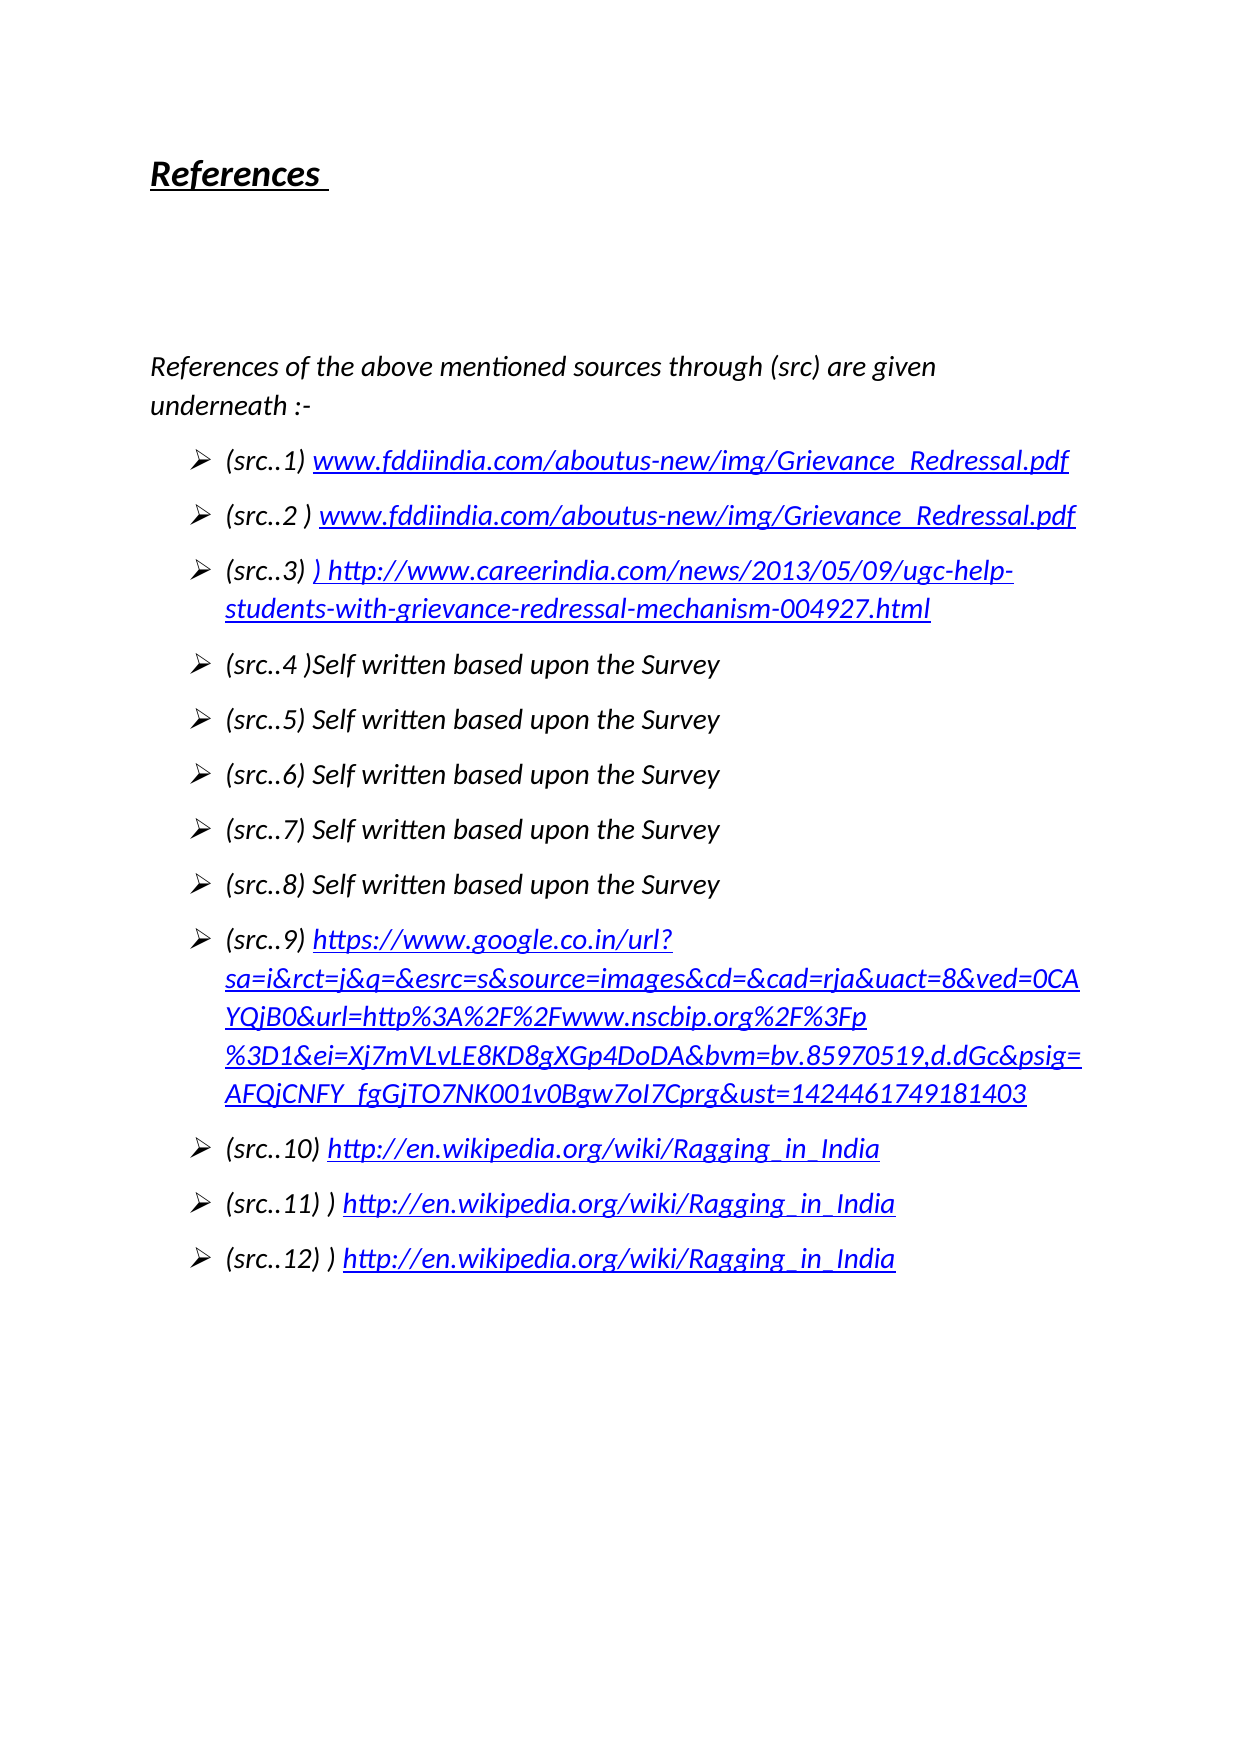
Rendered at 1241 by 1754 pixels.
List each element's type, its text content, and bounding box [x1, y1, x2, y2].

text References of the above mentioned sources through (src) are given underneath :- [150, 348, 1090, 422]
list (src..12) ) http://en.wikipedia.org/wiki/Ragging_in_India [187, 1240, 1090, 1276]
list (src..8) Self written based upon the Survey [187, 866, 1090, 902]
list (src..10) http://en.wikipedia.org/wiki/Ragging_in_India [187, 1130, 1090, 1166]
list (src..9) https://www.google.co.in/url?sa=i&rct=j&q=&esrc=s&source=images&cd=&cad=rja&uact=8&ved=0CAYQjB0&url=http%3A%2F%2Fwww.nscbip.org%2F%3Fp%3D1&ei=Xj7mVLvLE8KD8gXGp4DoDA&bvm=bv.85970519,d.dGc&psig=AFQjCNFY_fgGjTO7NK001v0Bgw7oI7Cprg&ust=1424461749181403 [187, 921, 1090, 1111]
list (src..4 )Self written based upon the Survey [187, 646, 1090, 681]
list (src..2 ) www.fddiindia.com/aboutus-new/img/Grievance_Redressal.pdf [187, 497, 1090, 533]
text References [150, 150, 1090, 196]
list (src..6) Self written based upon the Survey [187, 756, 1090, 792]
list (src..5) Self written based upon the Survey [187, 701, 1090, 736]
list (src..3) ) http://www.careerindia.com/news/2013/05/09/ugc-help-students-with-grievance-redressal-mechanism-004927.html [187, 552, 1090, 626]
list (src..1) www.fddiindia.com/aboutus-new/img/Grievance_Redressal.pdf [187, 442, 1090, 478]
list (src..7) Self written based upon the Survey [187, 811, 1090, 847]
list (src..11) ) http://en.wikipedia.org/wiki/Ragging_in_India [187, 1185, 1090, 1221]
